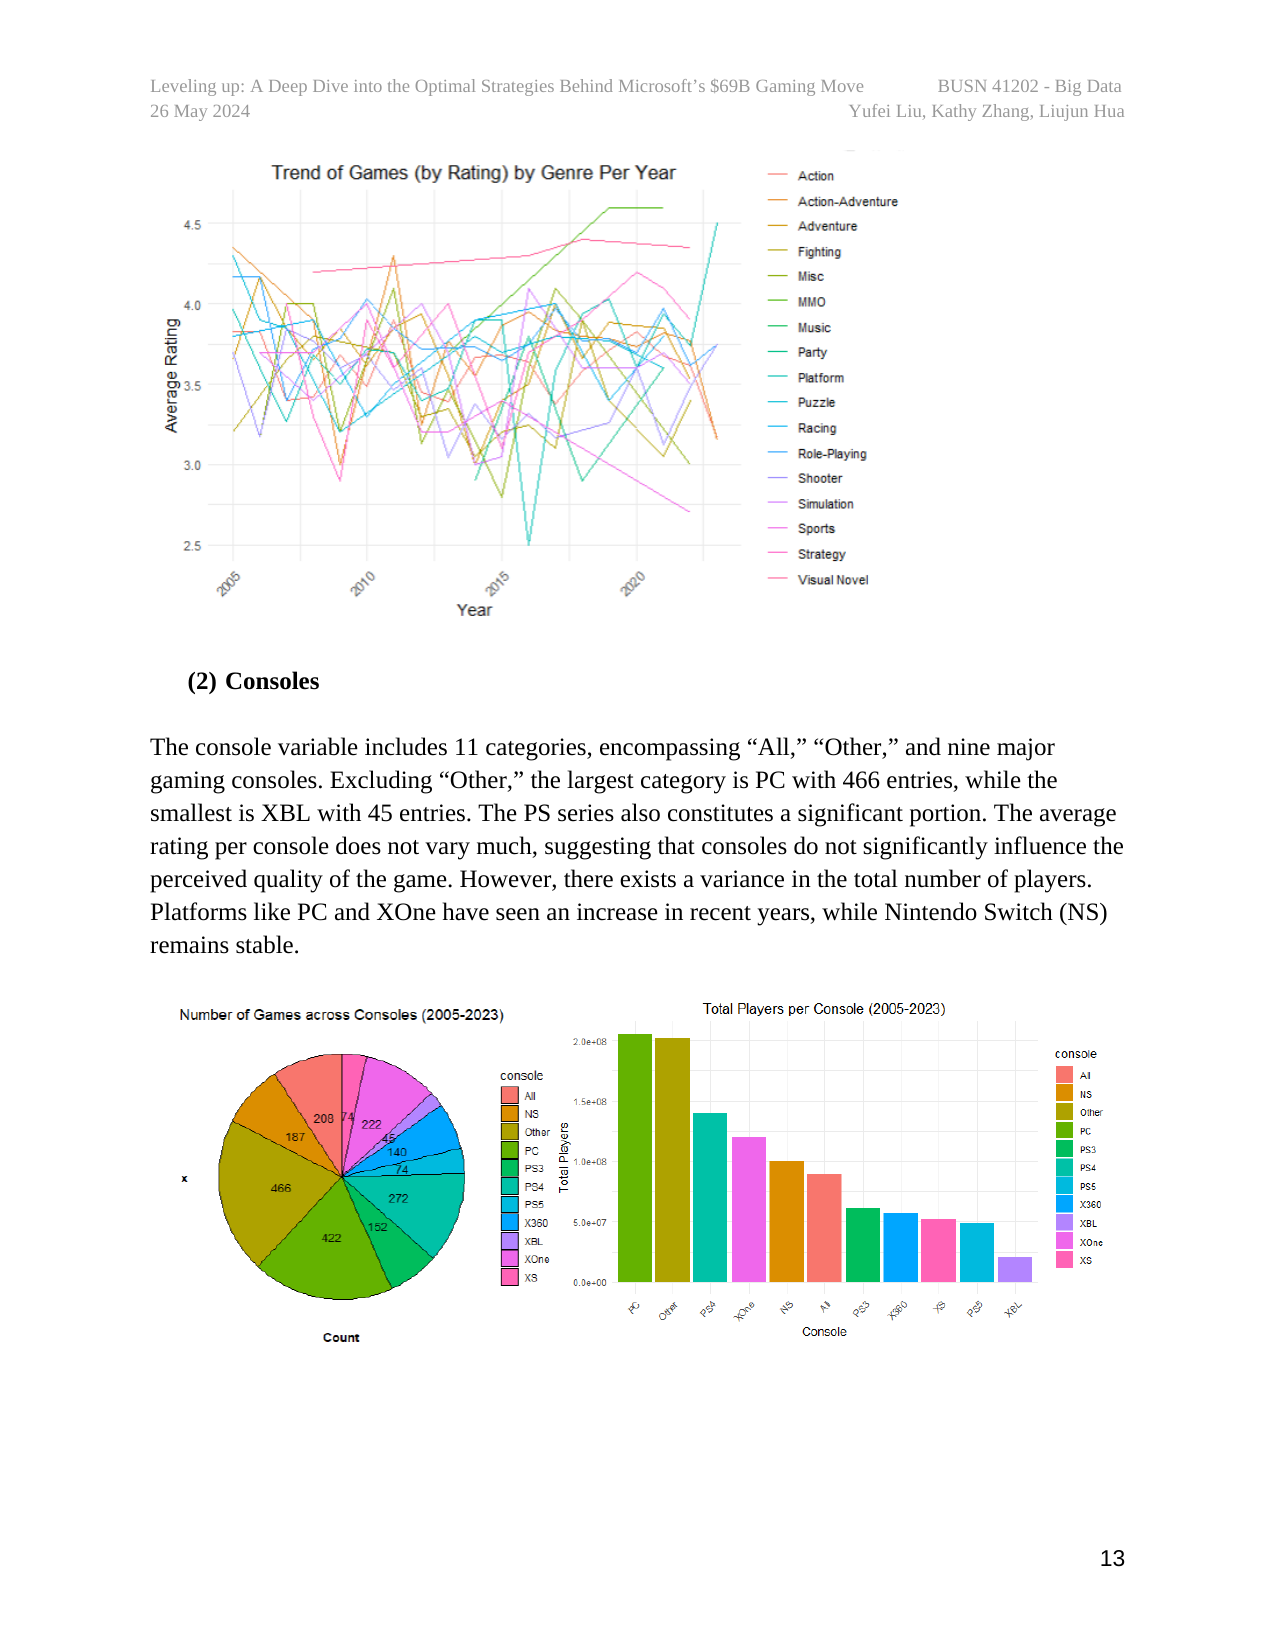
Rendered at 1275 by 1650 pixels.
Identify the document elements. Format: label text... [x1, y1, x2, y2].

text The console variable includes 11 categories, encompassing “All,” “Other,” and nine major gaming consoles. Excluding “Other,” the largest category is PC with 466 entries, while the smallest is XBL with 45 entries. The PS series also constitutes a significant portion. The average rating per console does not vary much, suggesting that consoles do not significantly influence the perceived quality of the game. However, there exists a variance in the total number of players. Platforms like PC and XOne have seen an increase in recent years, while Nintendo Switch (NS) remains stable. [150, 732, 1125, 959]
picture [156, 996, 1107, 1345]
picture [150, 150, 904, 630]
list Consoles [187, 666, 1125, 695]
